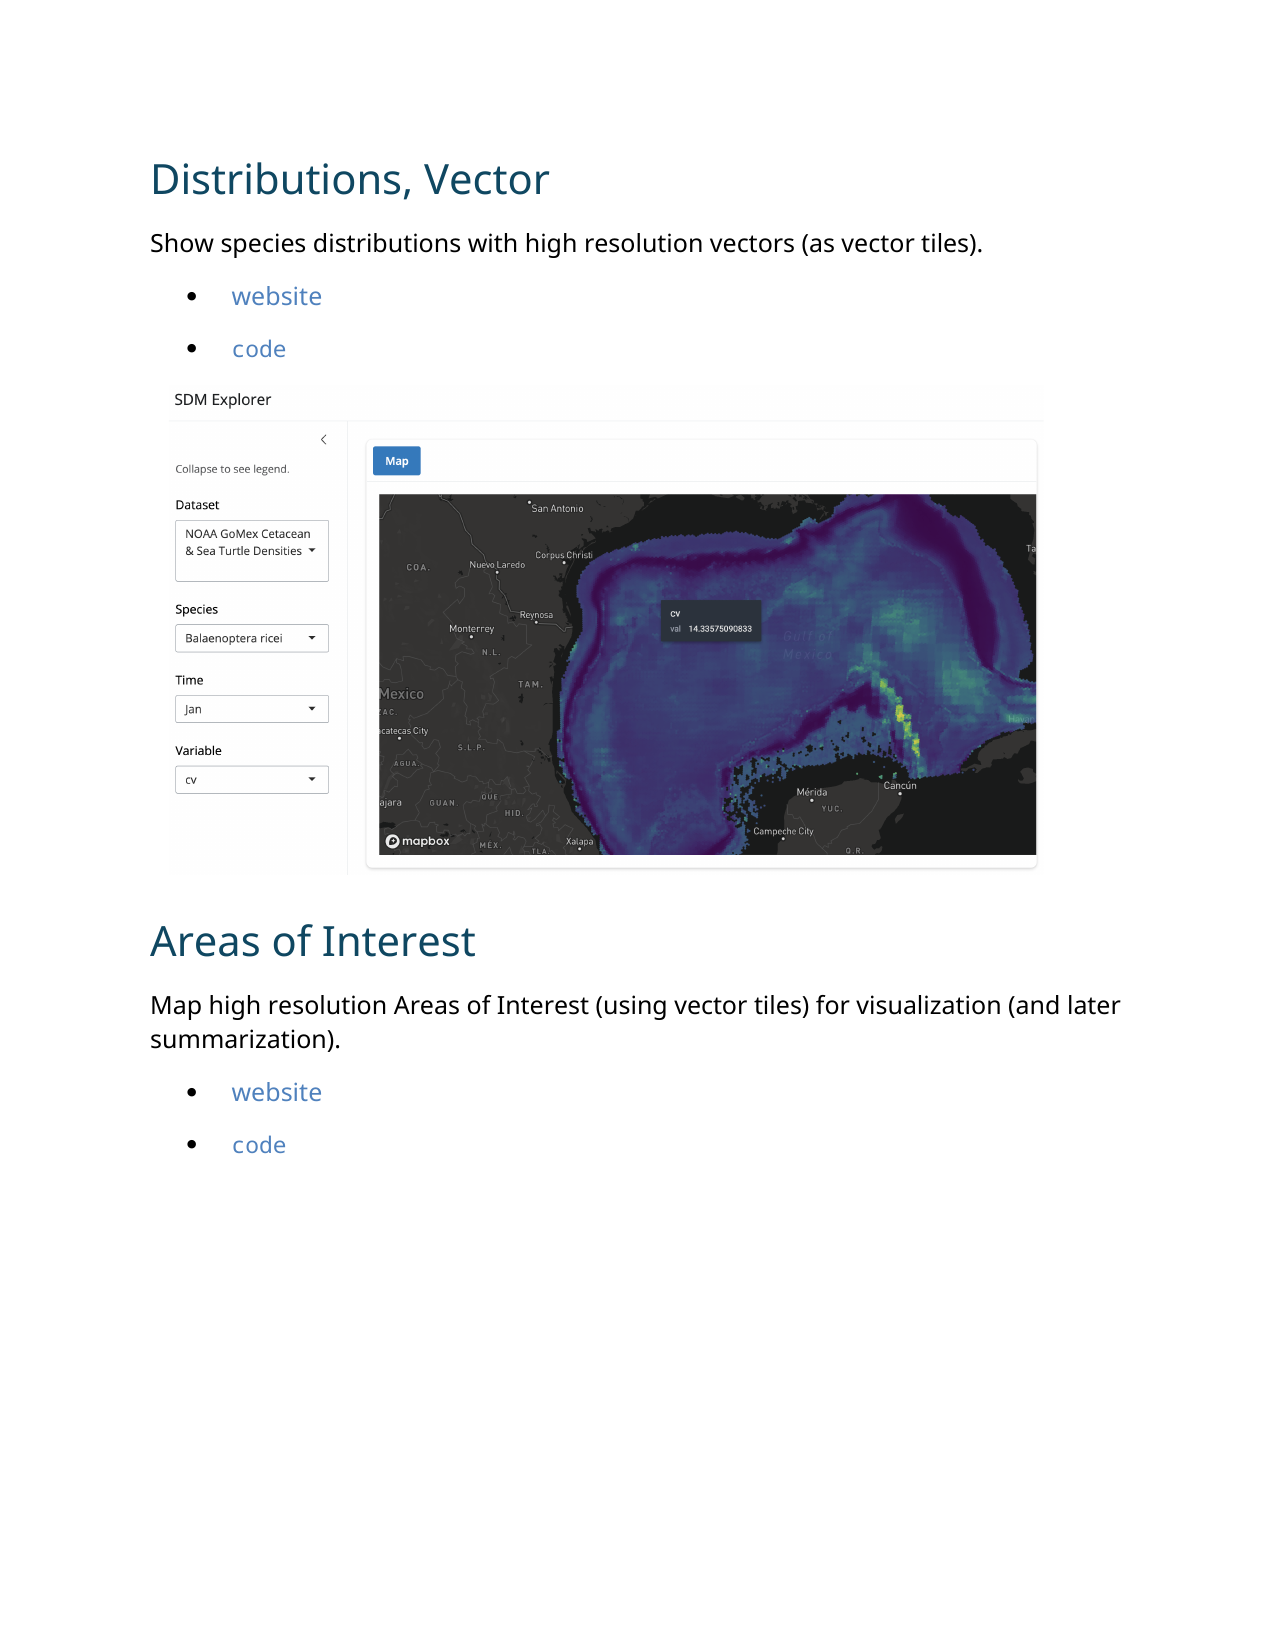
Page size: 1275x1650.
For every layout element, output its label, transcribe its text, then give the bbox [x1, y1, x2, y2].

picture [168, 385, 1044, 875]
list website [187, 278, 1125, 312]
list code [187, 1129, 1125, 1161]
list code [187, 333, 1125, 364]
list website [187, 1074, 1125, 1109]
subtitle Distributions, Vector [150, 150, 1125, 207]
text Map high resolution Areas of Interest (using vector tiles) for visualization (and later summarization). [150, 988, 1125, 1056]
text Show species distributions with high resolution vectors (as vector tiles). [150, 226, 1125, 259]
subtitle Areas of Interest [150, 912, 1125, 969]
